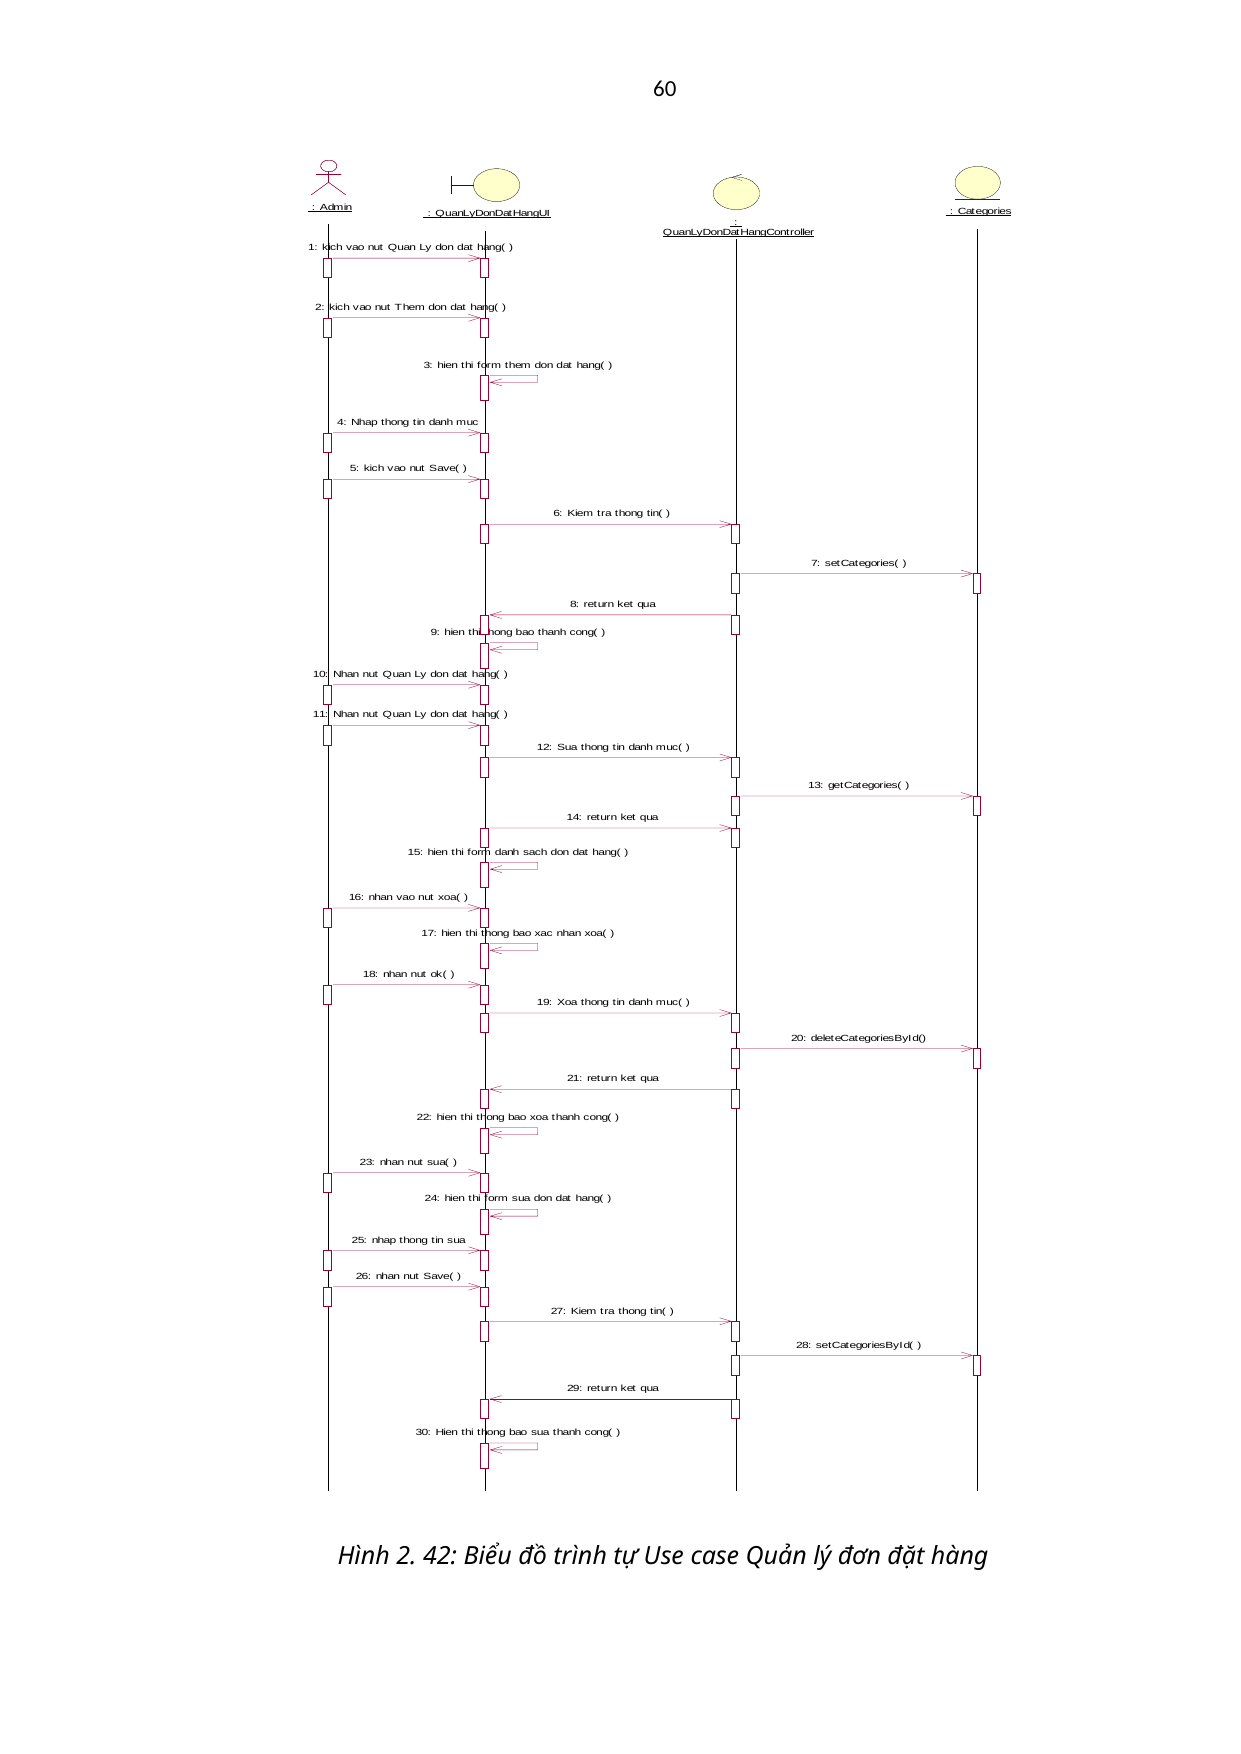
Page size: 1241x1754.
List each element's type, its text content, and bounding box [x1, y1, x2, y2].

text Hình 2. 42: Biểu đồ trình tự Use case Quản lý đơn đặt hàng [207, 1537, 1122, 1571]
